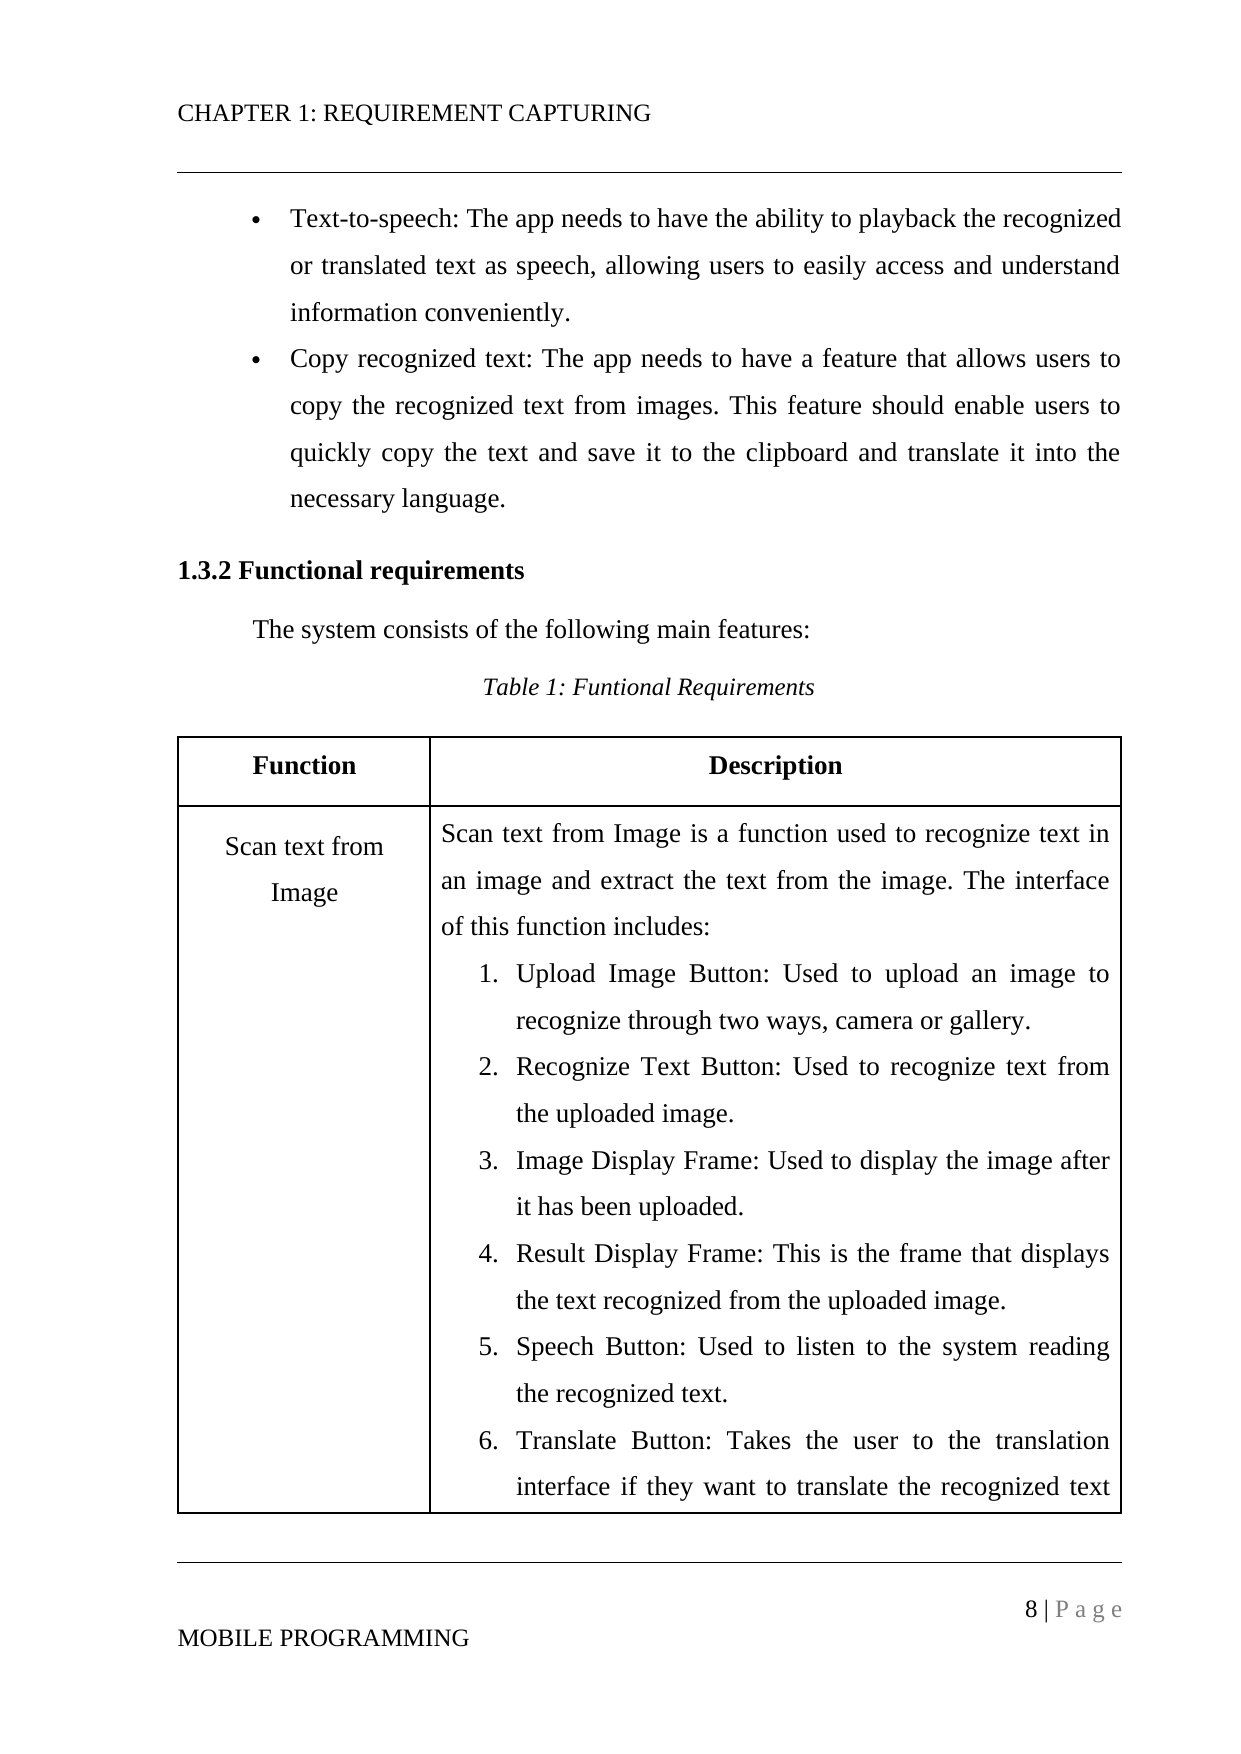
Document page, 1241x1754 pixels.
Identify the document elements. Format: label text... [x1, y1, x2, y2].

list Text-to-speech: The app needs to have the ability to playback the recognized or translated text as speech, allowing users to easily access and understand information conveniently. [252, 202, 1122, 327]
list Copy recognized text: The app needs to have a feature that allows users to copy the recognized text from images. This feature should enable users to quickly copy the text and save it to the clipboard and translate it into the necessary language. [252, 342, 1122, 513]
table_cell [431, 807, 1120, 1512]
table_header Function [179, 738, 429, 804]
subtitle 1.3.2 Functional requirements [177, 554, 1122, 585]
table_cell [179, 807, 429, 1512]
table_header Description [431, 738, 1120, 804]
text The system consists of the following main features: [177, 613, 1122, 644]
